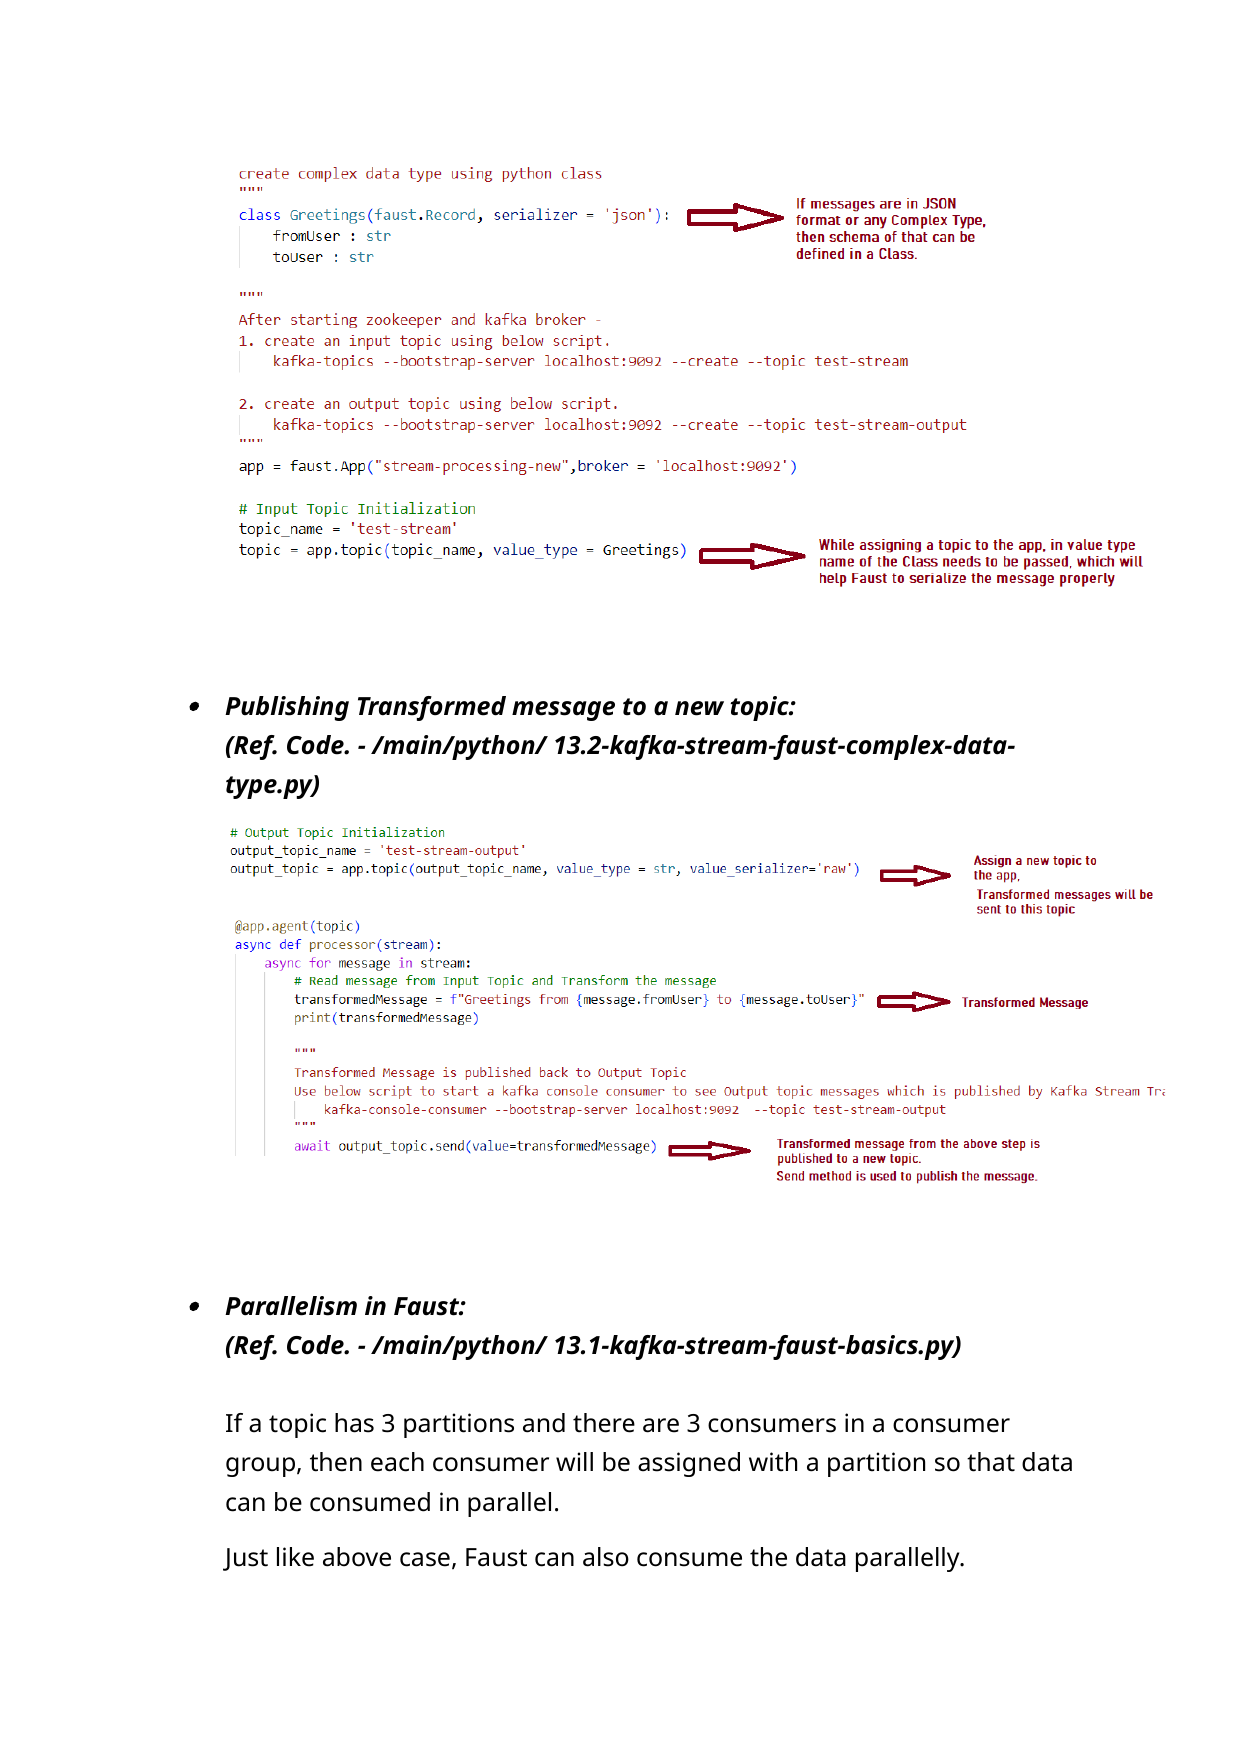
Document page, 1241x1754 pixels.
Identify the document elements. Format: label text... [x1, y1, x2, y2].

picture [225, 822, 1166, 1211]
picture [225, 150, 1166, 611]
list If a topic has 3 partitions and there are 3 consumers in a consumer group, then each consumer will be assigned with a partition so that data can be consumed in parallel. [225, 1406, 1090, 1518]
text Just like above case, Faust can also consume the data parallelly. [225, 1540, 1090, 1574]
list Parallelism in Faust: [187, 1288, 1090, 1322]
list (Ref. Code. - /main/python/ 13.2-kafka-stream-faust-complex-data-type.py) [225, 728, 1090, 801]
list Publishing Transformed message to a new topic: [187, 688, 1090, 722]
list (Ref. Code. - /main/python/ 13.1-kafka-stream-faust-basics.py) [225, 1327, 1090, 1362]
